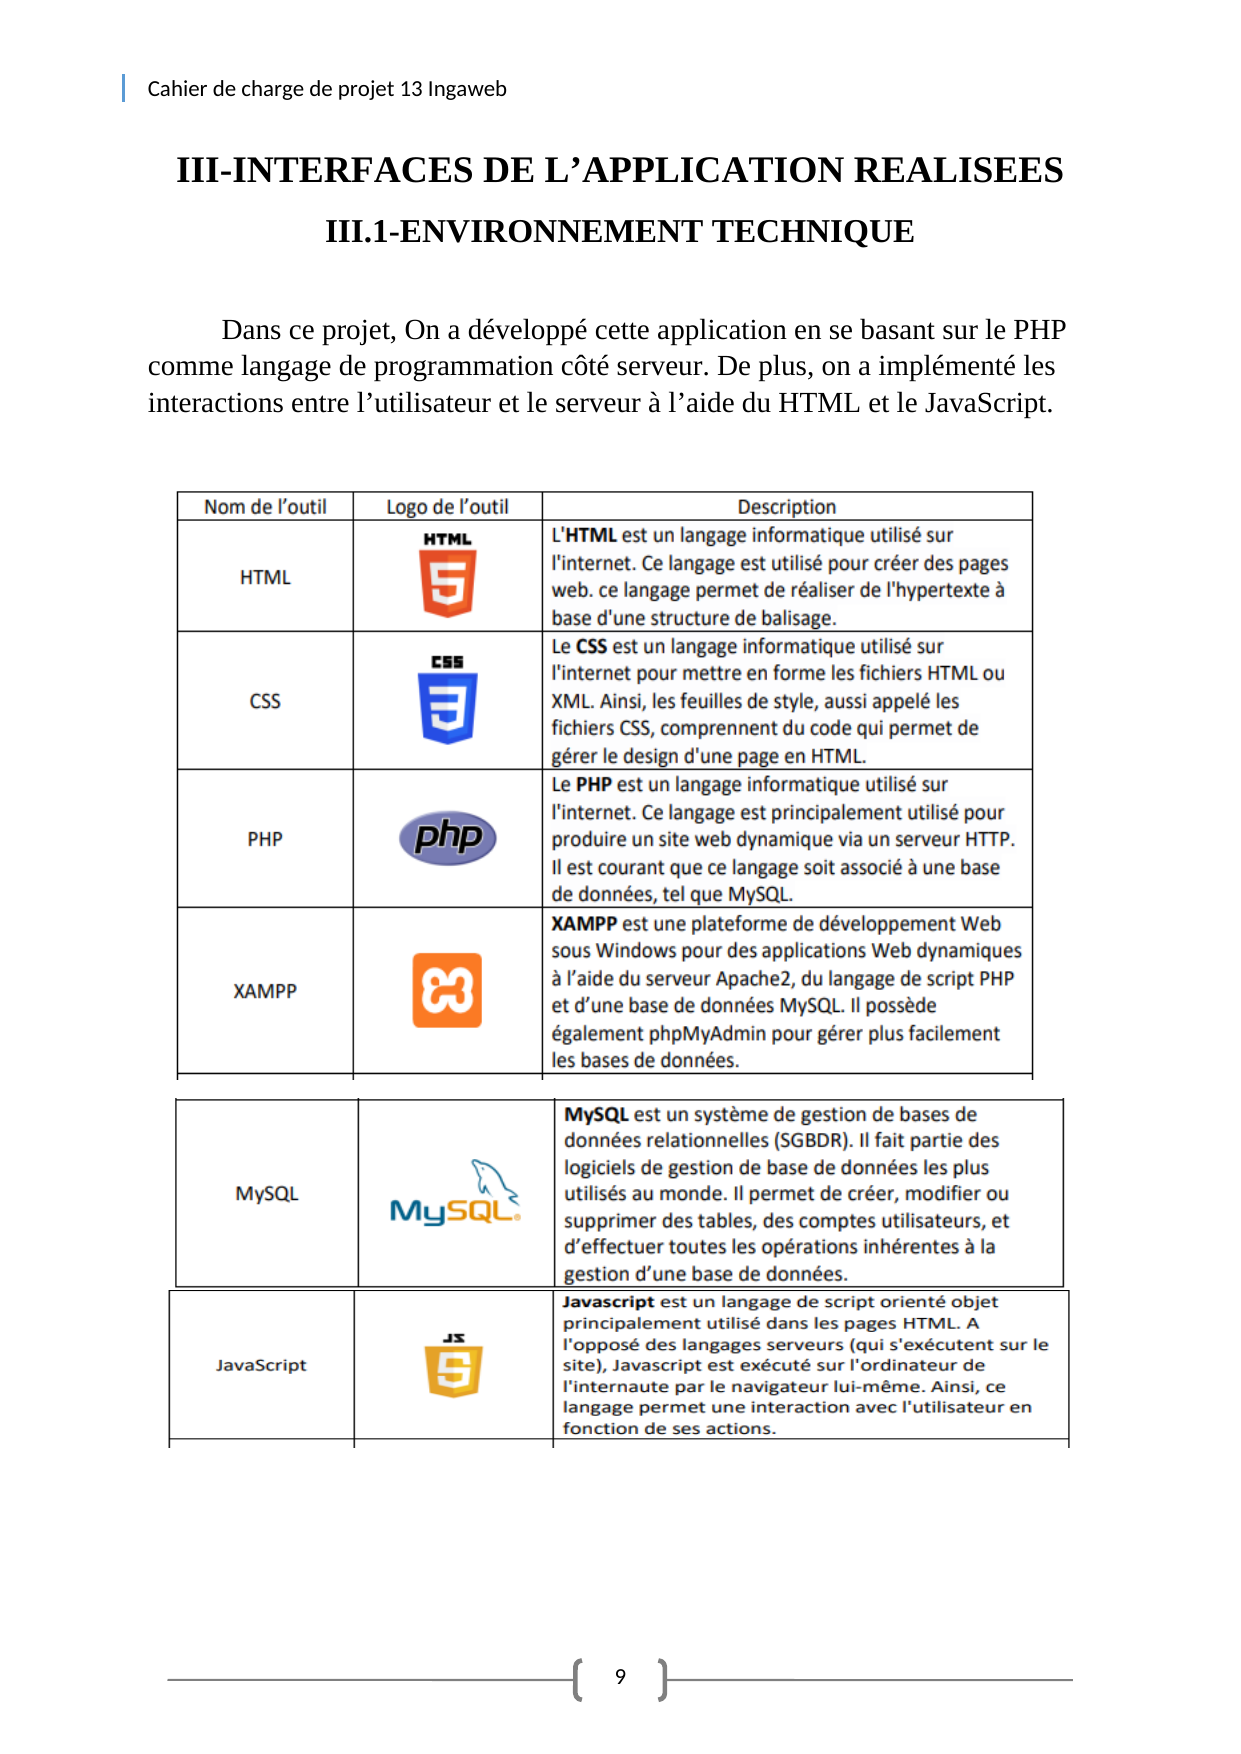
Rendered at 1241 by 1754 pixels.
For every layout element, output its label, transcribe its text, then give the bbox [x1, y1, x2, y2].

text III.1-ENVIRONNEMENT TECHNIQUE [148, 211, 1093, 249]
text III-INTERFACES DE L’APPLICATION REALISEES [148, 148, 1093, 191]
picture [167, 1290, 1074, 1448]
text Dans ce projet, On a développé cette application en se basant sur le PHP comme langage de programmation côté serveur. De plus, on a implémenté les interactions entre l’utilisateur et le serveur à l’aide du HTML et le JavaScript. [148, 312, 1093, 418]
picture [161, 490, 1079, 1080]
picture [174, 1098, 1067, 1289]
